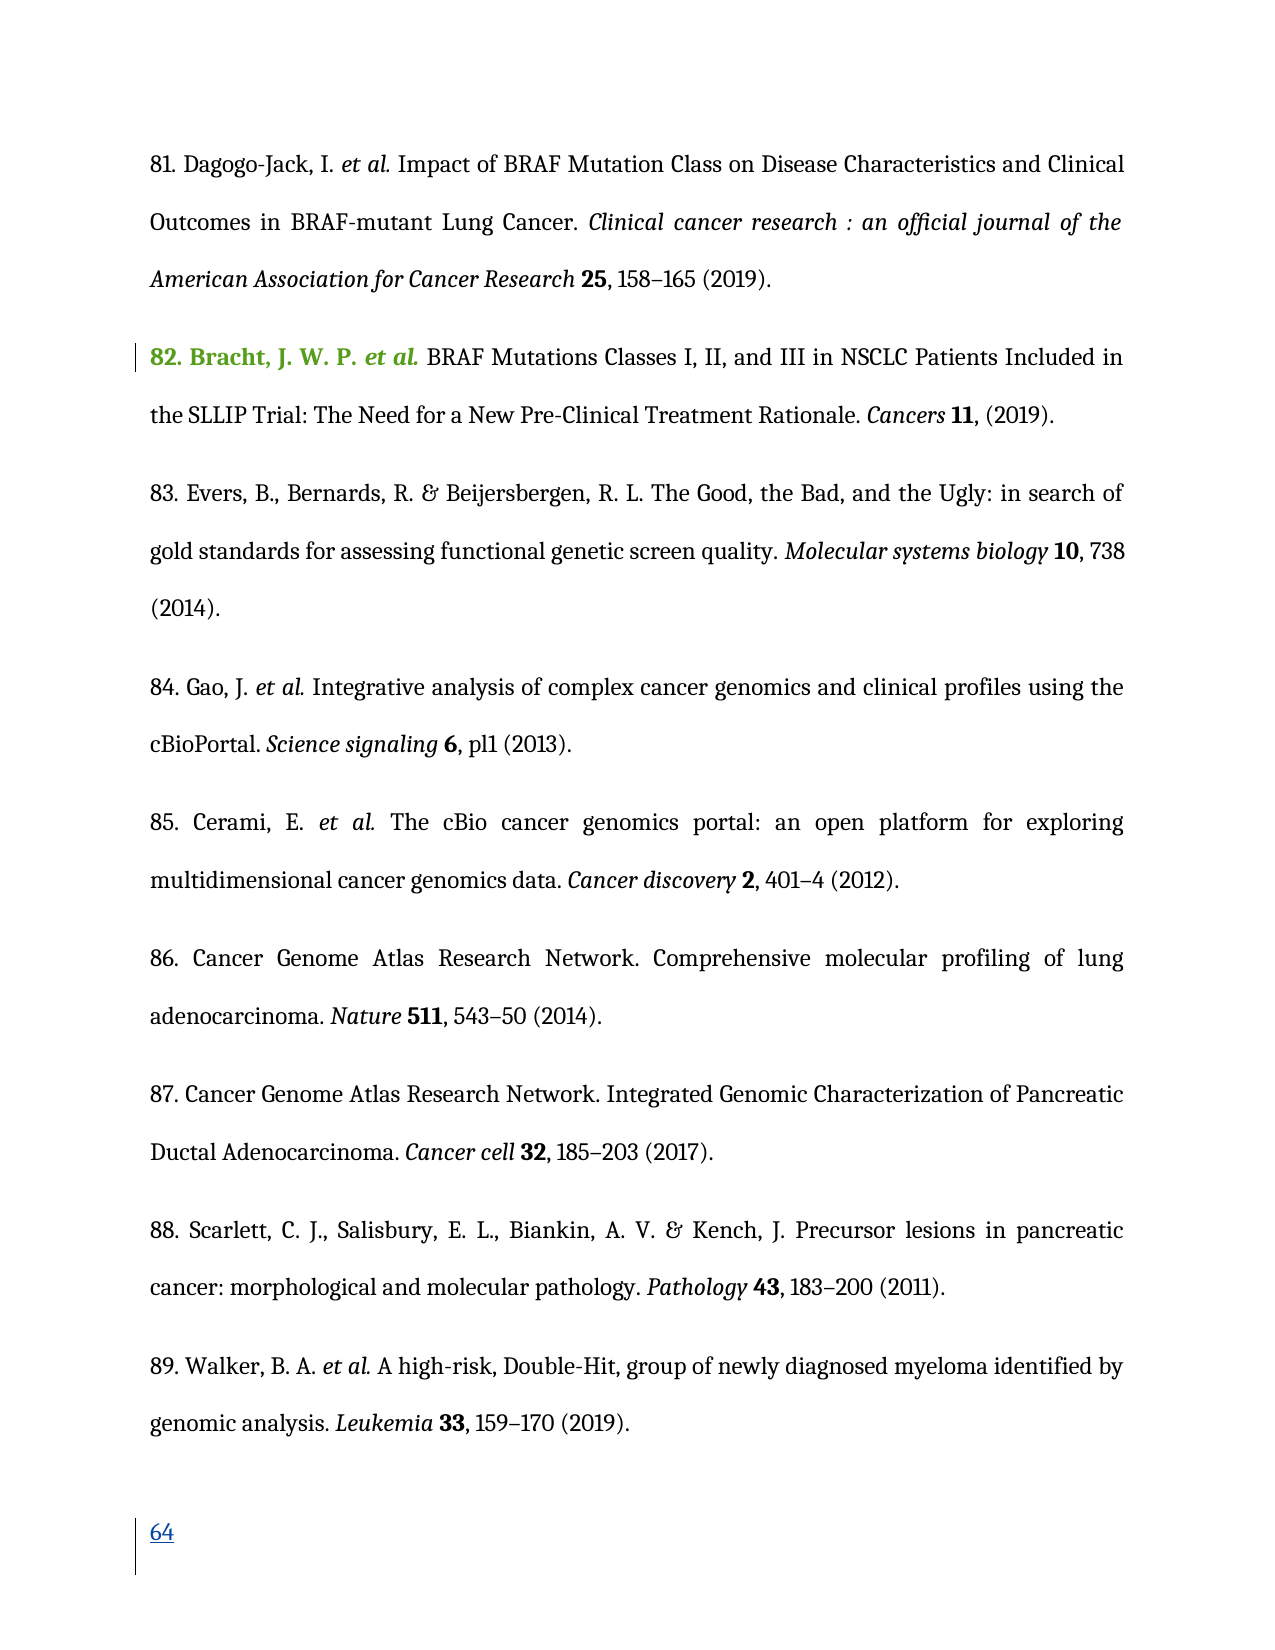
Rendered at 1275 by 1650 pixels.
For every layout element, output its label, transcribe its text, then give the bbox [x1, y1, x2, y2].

text 88. Scarlett, C. J., Salisbury, E. L., Biankin, A. V. & Kench, J. Precursor lesions in pancreatic cancer: morphological and molecular pathology. Pathology 43, 183–200 (2011). [150, 1216, 1125, 1302]
text 81. Dagogo-Jack, I. et al. Impact of BRAF Mutation Class on Disease Characteristics and Clinical Outcomes in BRAF-mutant Lung Cancer. Clinical cancer research : an official journal of the American Association for Cancer Research 25, 158–165 (2019). [150, 150, 1125, 294]
text 87. Cancer Genome Atlas Research Network. Integrated Genomic Characterization of Pancreatic Ductal Adenocarcinoma. Cancer cell 32, 185–203 (2017). [150, 1080, 1125, 1166]
text 85. Cerami, E. et al. The cBio cancer genomics portal: an open platform for exploring multidimensional cancer genomics data. Cancer discovery 2, 401–4 (2012). [150, 808, 1125, 894]
text 82. Bracht, J. W. P. et al. BRAF Mutations Classes I, II, and III in NSCLC Patients Included in the SLLIP Trial: The Need for a New Pre-Clinical Treatment Rationale. Cancers 11, (2019). [150, 343, 1125, 429]
text 84. Gao, J. et al. Integrative analysis of complex cancer genomics and clinical profiles using the cBioPortal. Science signaling 6, pl1 (2013). [150, 672, 1125, 759]
text 89. Walker, B. A. et al. A high-risk, Double-Hit, group of newly diagnosed myeloma identified by genomic analysis. Leukemia 33, 159–170 (2019). [150, 1352, 1125, 1438]
text 83. Evers, B., Bernards, R. & Beijersbergen, R. L. The Good, the Bad, and the Ugly: in search of gold standards for assessing functional genetic screen quality. Molecular systems biology 10, 738 (2014). [150, 479, 1125, 623]
text 86. Cancer Genome Atlas Research Network. Comprehensive molecular profiling of lung adenocarcinoma. Nature 511, 543–50 (2014). [150, 944, 1125, 1030]
